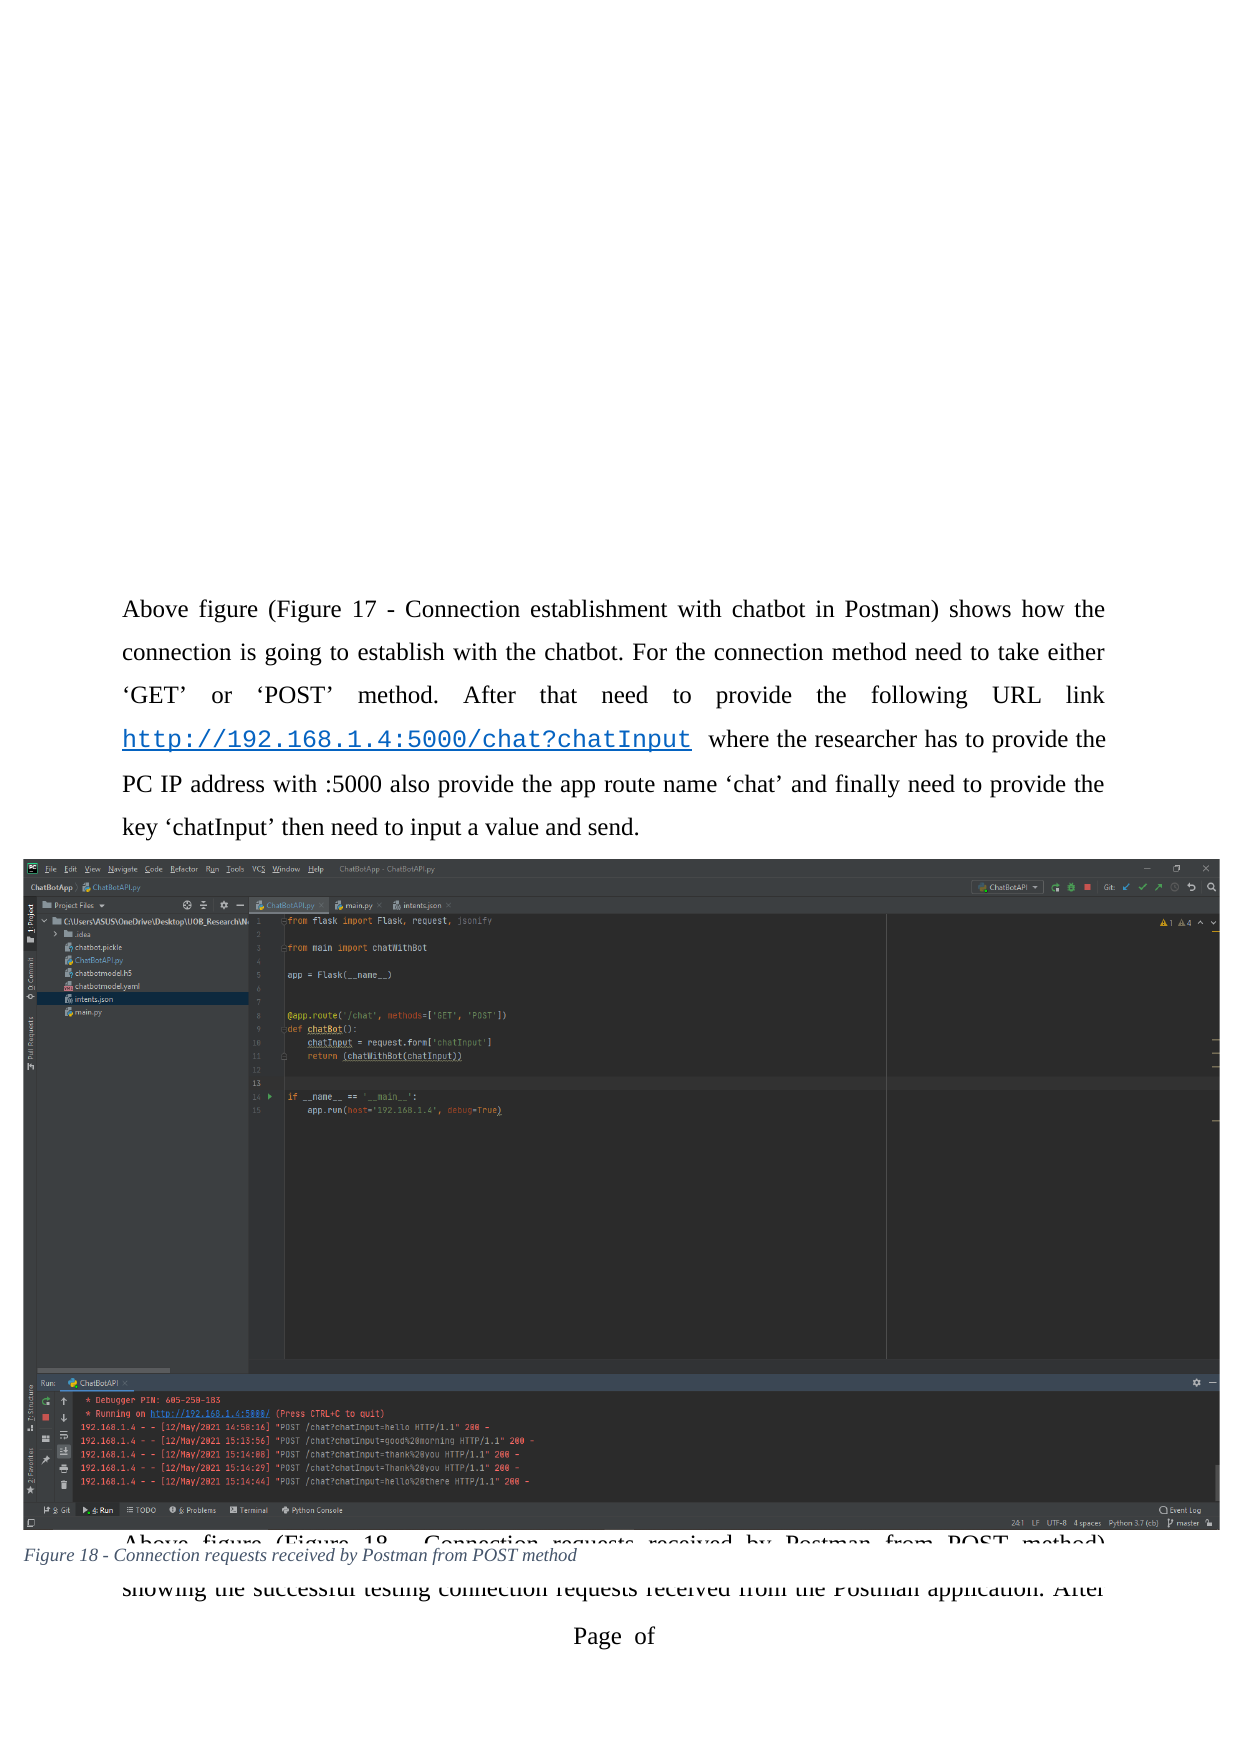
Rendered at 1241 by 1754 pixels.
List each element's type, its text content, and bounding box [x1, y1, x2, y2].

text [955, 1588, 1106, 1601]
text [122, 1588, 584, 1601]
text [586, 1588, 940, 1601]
text Above figure (Figure 17 - Connection establishment with chatbot in Postman) shows how the connection is going to establish with the chatbot. For the connection method need to take either ‘GET’ or ‘POST’ method. After that need to provide the following URL link http://192.168.1.4:5000/chat?chatInput where the researcher has to provide the PC IP address with :5000 also provide the app route name ‘chat’ and finally need to provide the key ‘chatInput’ then need to input a value and send. [122, 594, 1106, 841]
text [122, 1530, 1106, 1543]
picture [23, 859, 1220, 1530]
